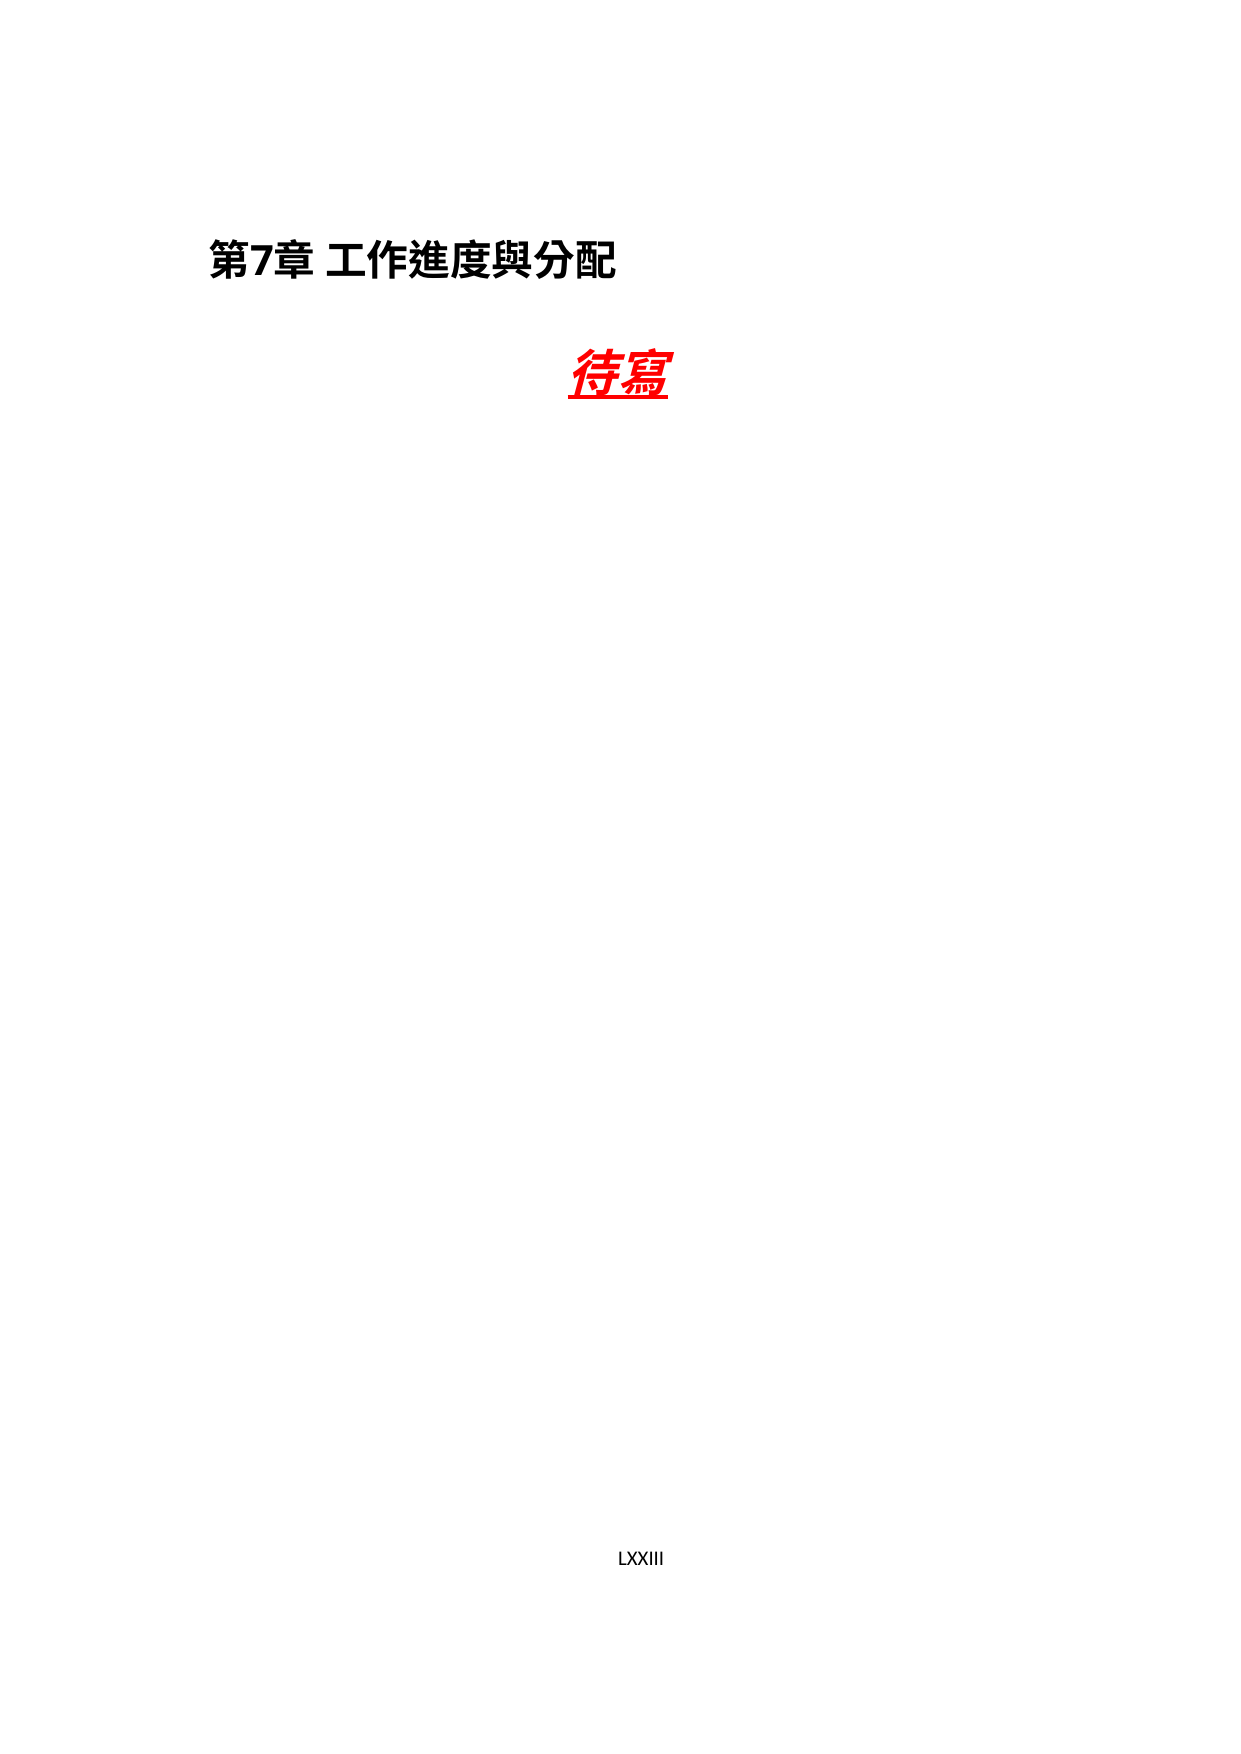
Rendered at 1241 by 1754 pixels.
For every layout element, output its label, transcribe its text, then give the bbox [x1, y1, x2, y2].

text 待寫 [187, 332, 1053, 407]
subtitle 工作進度與分配 [187, 219, 1024, 294]
